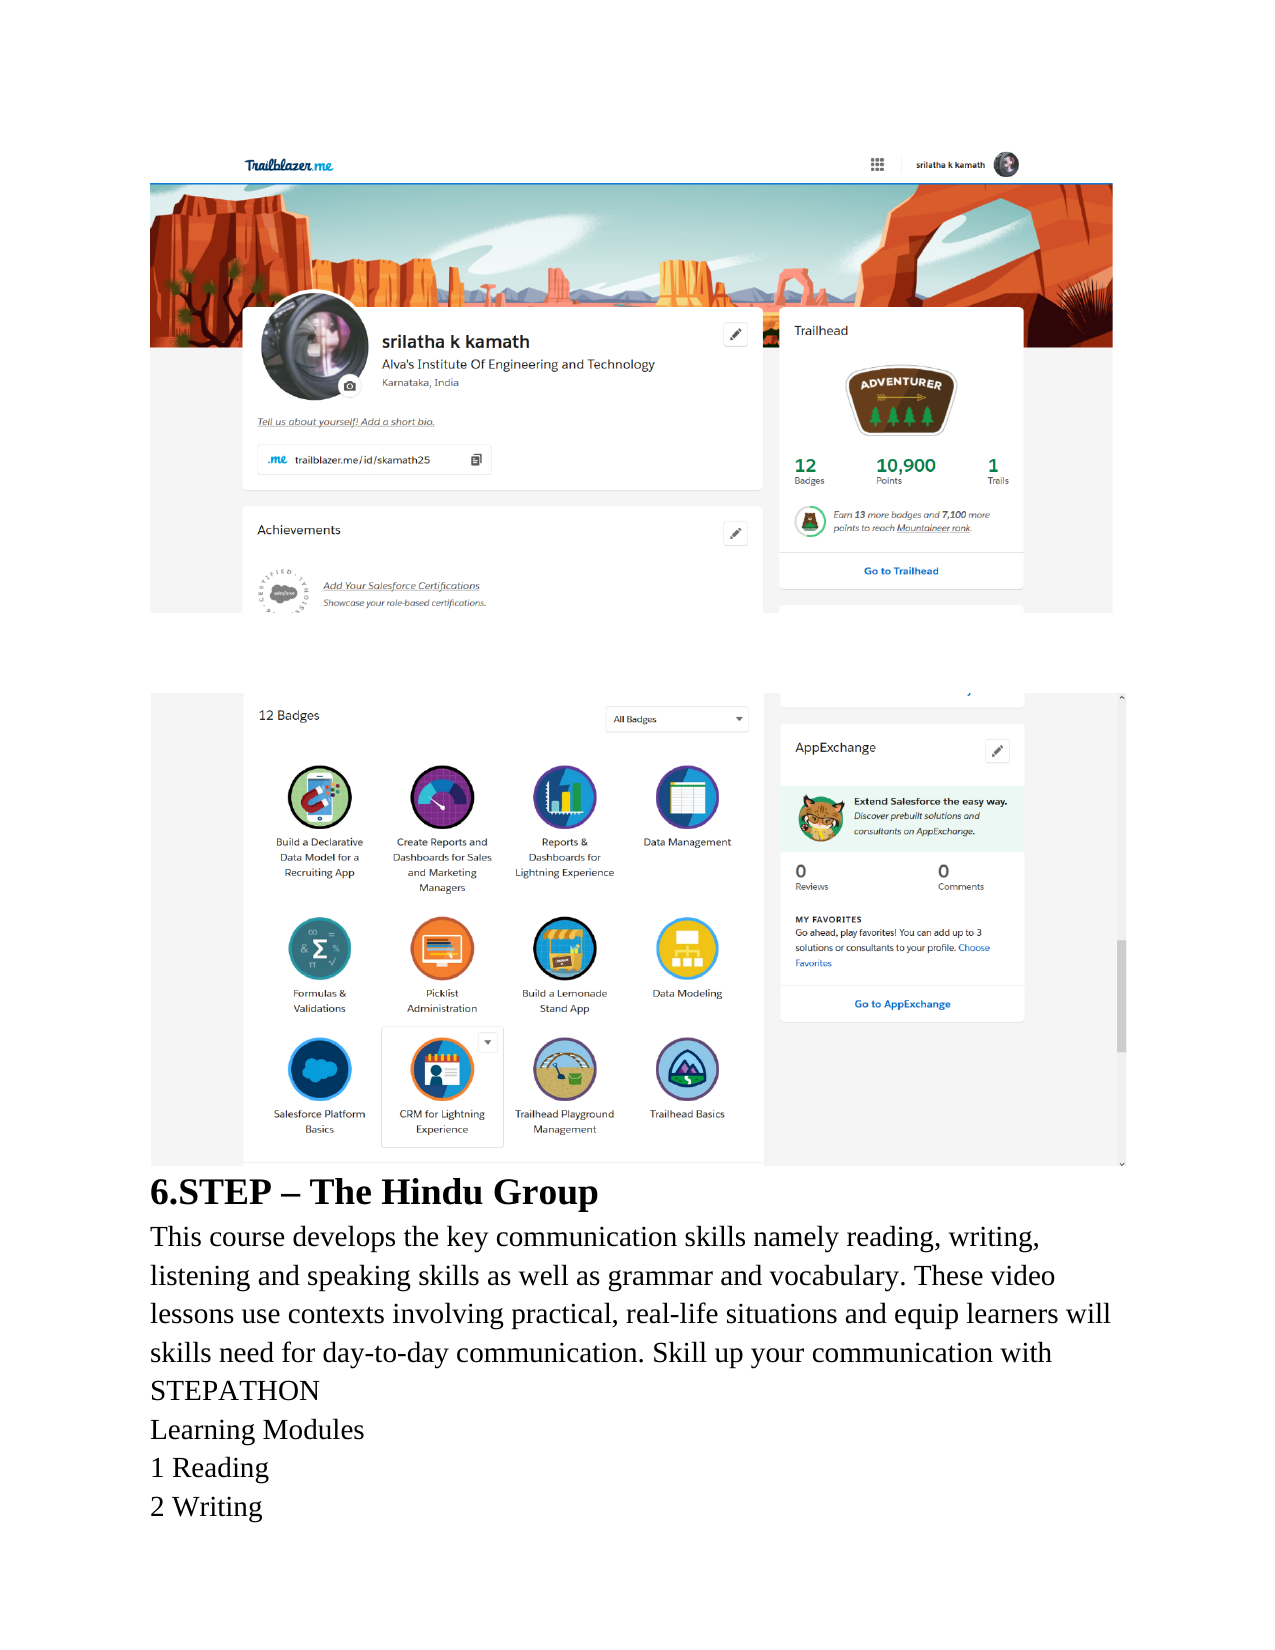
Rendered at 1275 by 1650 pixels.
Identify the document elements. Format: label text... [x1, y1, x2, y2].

text 2 Writing [150, 1489, 1125, 1523]
text 1 Reading [150, 1451, 1125, 1484]
picture [150, 150, 1113, 613]
text This course develops the key communication skills namely reading, writing, listening and speaking skills as well as grammar and vocabulary. These video lessons use contexts involving practical, real-life situations and equip learners will skills need for day-to-day communication. Skill up your communication with STEPATHON [150, 1219, 1125, 1407]
text 6.STEP – The Hindu Group [150, 1170, 1125, 1213]
text Learning Modules [150, 1412, 1125, 1446]
picture [151, 693, 1127, 1166]
